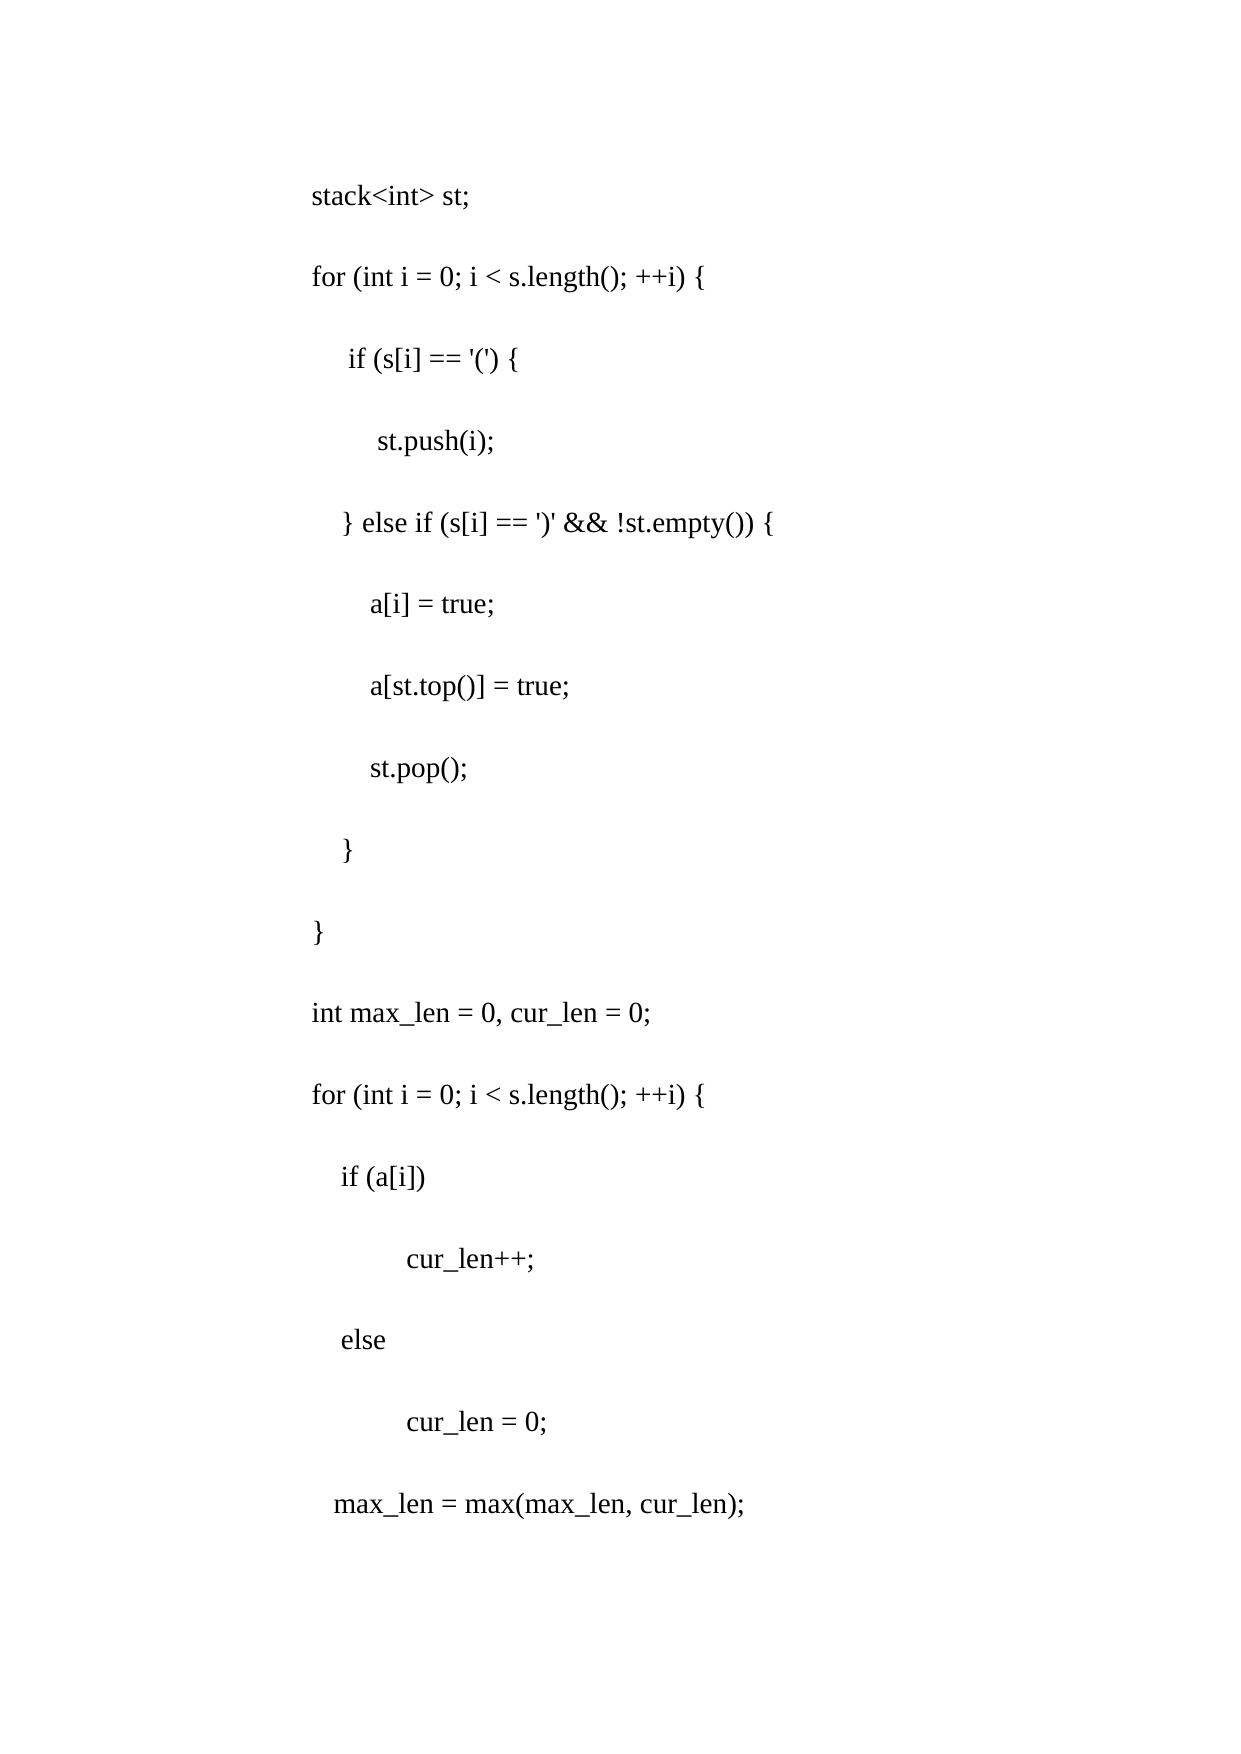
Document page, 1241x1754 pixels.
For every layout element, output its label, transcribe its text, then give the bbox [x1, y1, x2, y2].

text for (int i = 0; i < s.length(); ++i) { [246, 1061, 1053, 1126]
text int max_len = 0, cur_len = 0; [246, 980, 1053, 1045]
text max_len = max(max_len, cur_len); [246, 1470, 1053, 1535]
text a[i] = true; [246, 571, 1053, 636]
text else [246, 1307, 1053, 1372]
text } else if (s[i] == ')' && !st.empty()) { [246, 489, 1053, 554]
text if (a[i]) [246, 1143, 1053, 1208]
text } [246, 898, 1053, 963]
text if (s[i] == '(') { [246, 326, 1053, 391]
text cur_len++; [246, 1225, 1053, 1290]
text a[st.top()] = true; [246, 653, 1053, 718]
text stack<int> st; [246, 162, 1053, 227]
text for (int i = 0; i < s.length(); ++i) { [246, 244, 1053, 309]
text } [246, 816, 1053, 881]
text st.pop(); [246, 734, 1053, 799]
text st.push(i); [246, 407, 1053, 472]
text cur_len = 0; [246, 1388, 1053, 1453]
